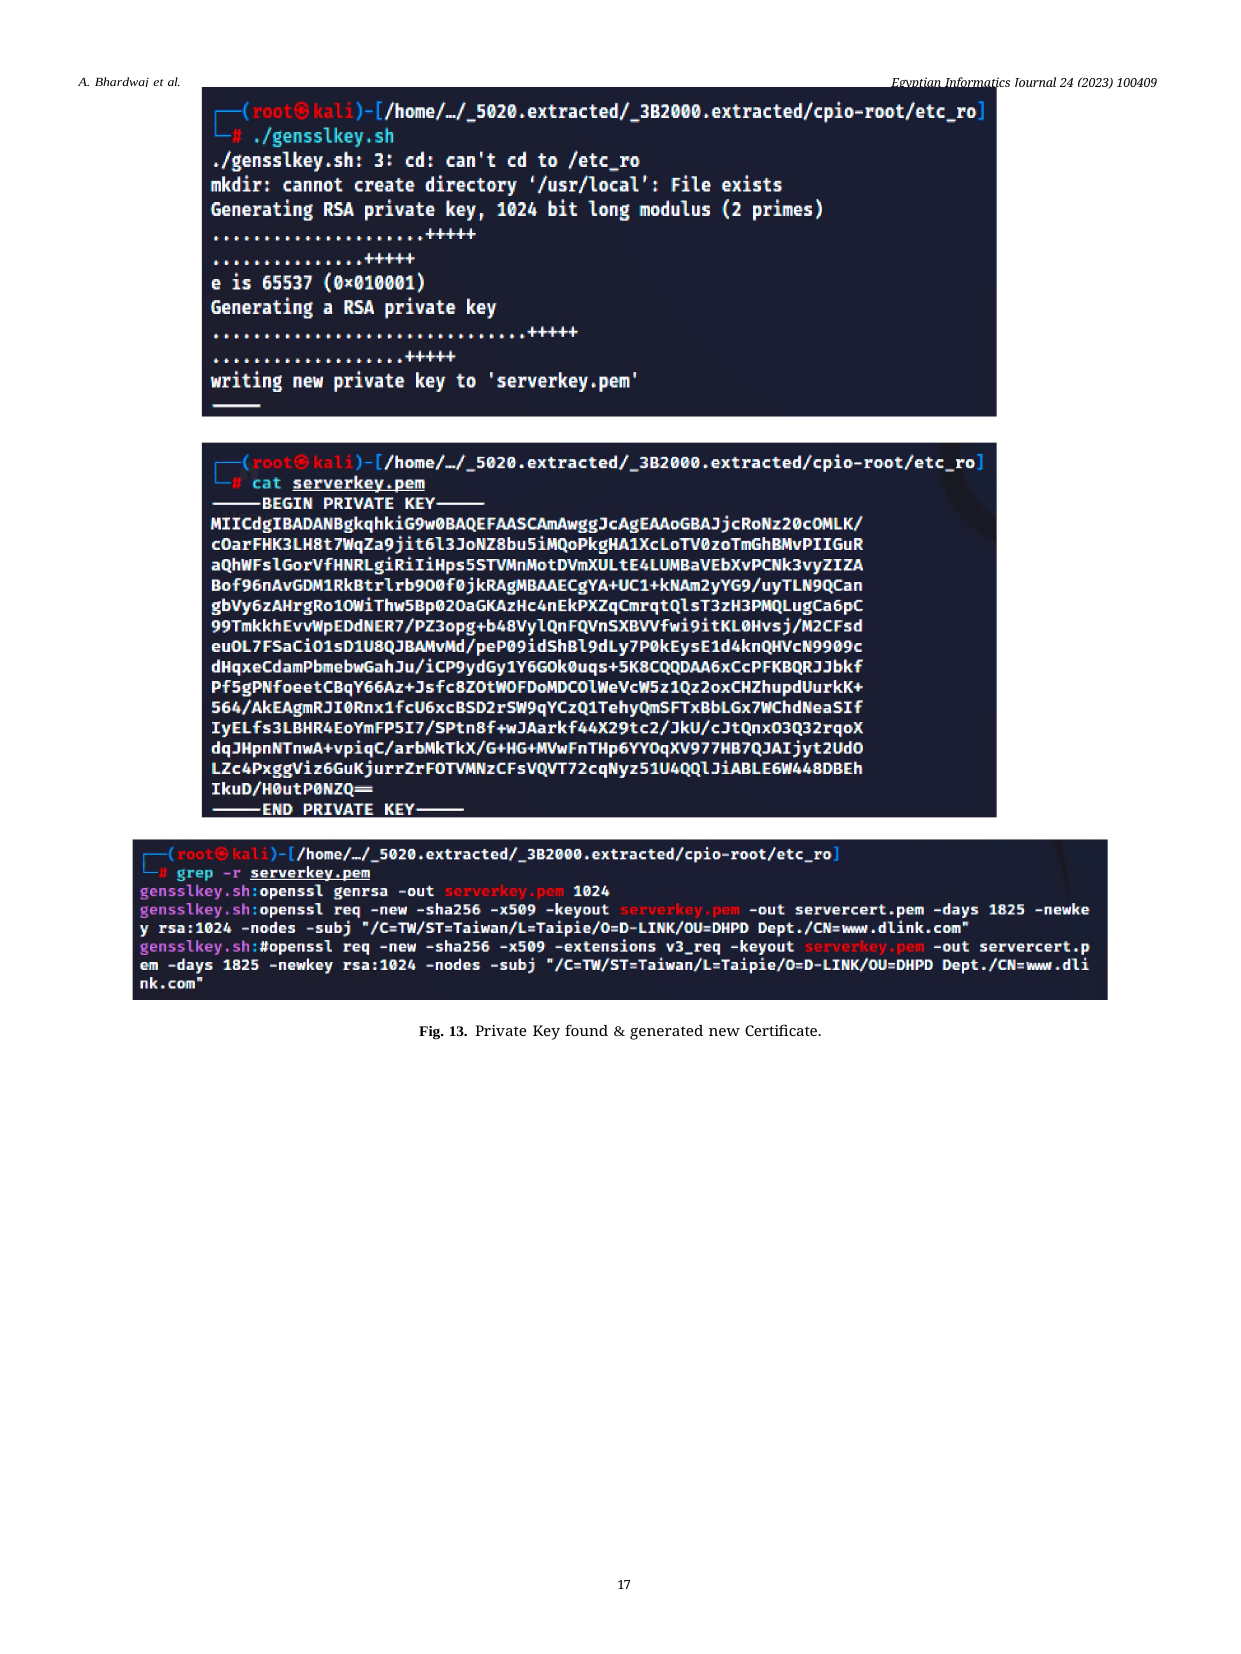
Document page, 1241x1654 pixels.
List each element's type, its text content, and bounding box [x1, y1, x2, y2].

picture [132, 87, 1108, 1000]
text Fig. 13. Private Key found & generated new Certificate. [67, 1021, 1173, 1040]
